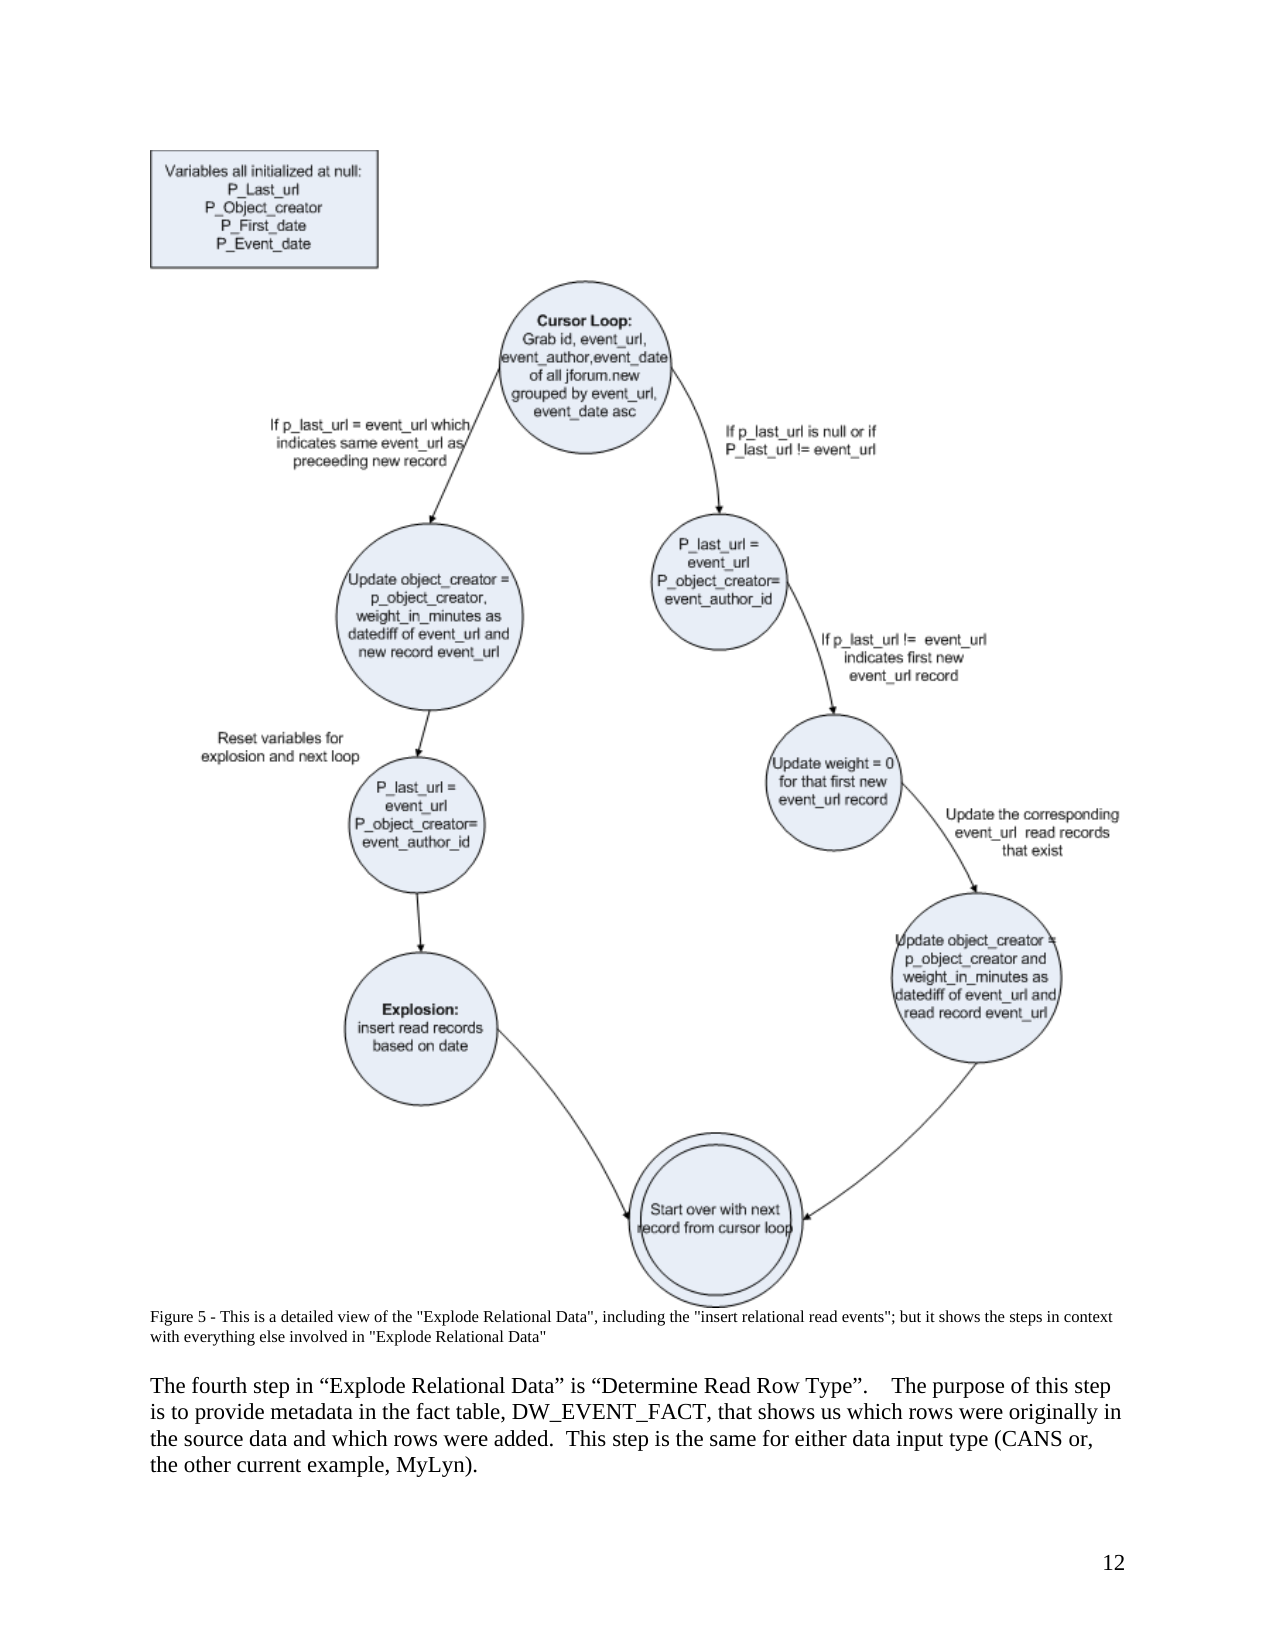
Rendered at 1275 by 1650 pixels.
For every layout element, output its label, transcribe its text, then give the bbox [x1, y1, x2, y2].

text The fourth step in “Explode Relational Data” is “Determine Read Row Type”. The purpose of this step is to provide metadata in the fact table, DW_EVENT_FACT, that shows us which rows were originally in the source data and which rows were added. This step is the same for either data input type (CANS or, the other current example, MyLyn). [150, 1372, 1125, 1477]
picture [150, 150, 1125, 1308]
